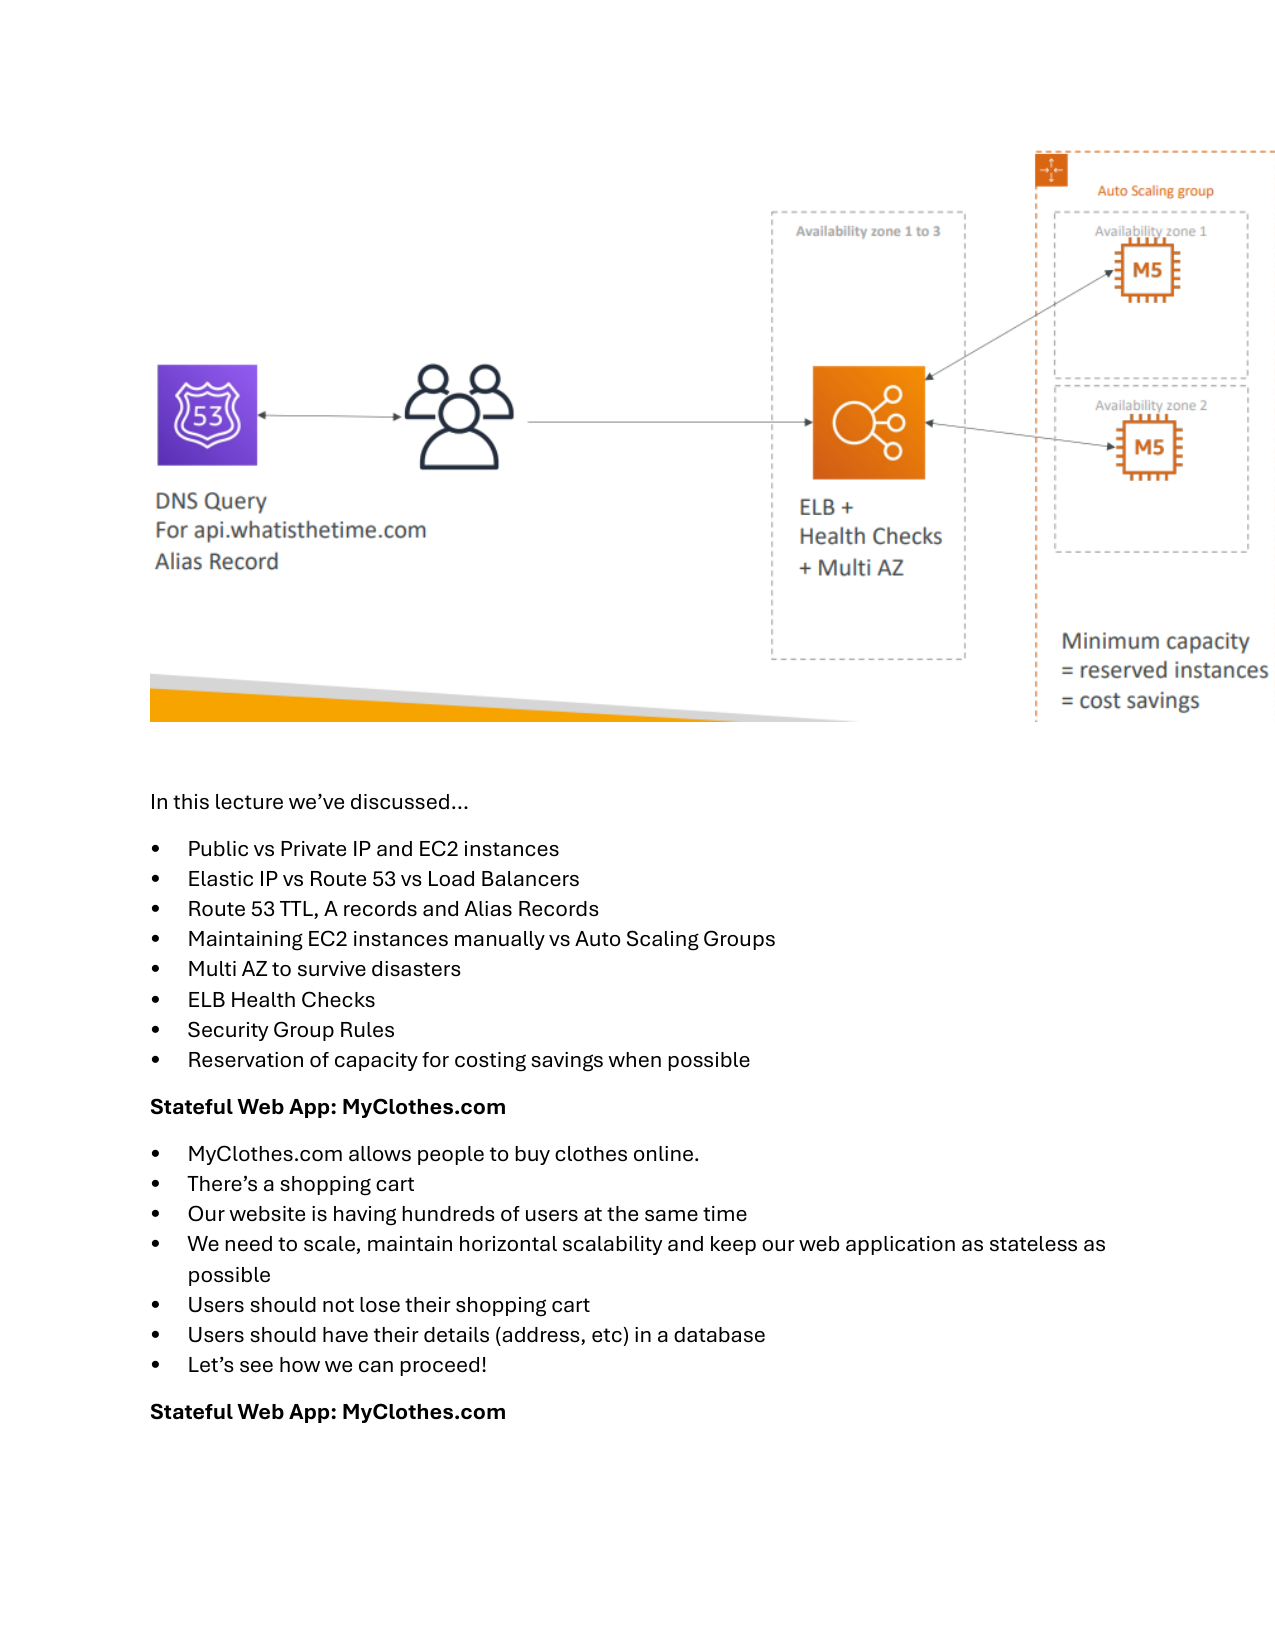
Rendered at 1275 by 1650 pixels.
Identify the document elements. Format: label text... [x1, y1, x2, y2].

text Stateful Web App: MyClothes.com [150, 1398, 1125, 1426]
list Our website is having hundreds of users at the same time [150, 1200, 1125, 1228]
list Security Group Rules [150, 1016, 1125, 1044]
list Public vs Private IP and EC2 instances [150, 834, 1125, 862]
list Let’s see how we can proceed! [150, 1351, 1125, 1379]
list Route 53 TTL, A records and Alias Records [150, 895, 1125, 923]
picture [150, 150, 1275, 722]
list There’s a shopping cart [150, 1170, 1125, 1198]
list Users should have their details (address, etc) in a database [150, 1321, 1125, 1349]
list We need to scale, maintain horizontal scalability and keep our web application as stateless as possible [150, 1230, 1125, 1288]
list Maintaining EC2 instances manually vs Auto Scaling Groups [150, 925, 1125, 953]
list Elastic IP vs Route 53 vs Load Balancers [150, 865, 1125, 893]
list Multi AZ to survive disasters [150, 955, 1125, 983]
list ELB Health Checks [150, 986, 1125, 1013]
list Users should not lose their shopping cart [150, 1291, 1125, 1319]
text In this lecture we’ve discussed… [150, 788, 1125, 816]
list Reservation of capacity for costing savings when possible [150, 1046, 1125, 1074]
list MyClothes.com allows people to buy clothes online. [150, 1140, 1125, 1168]
text Stateful Web App: MyClothes.com [150, 1093, 1125, 1121]
